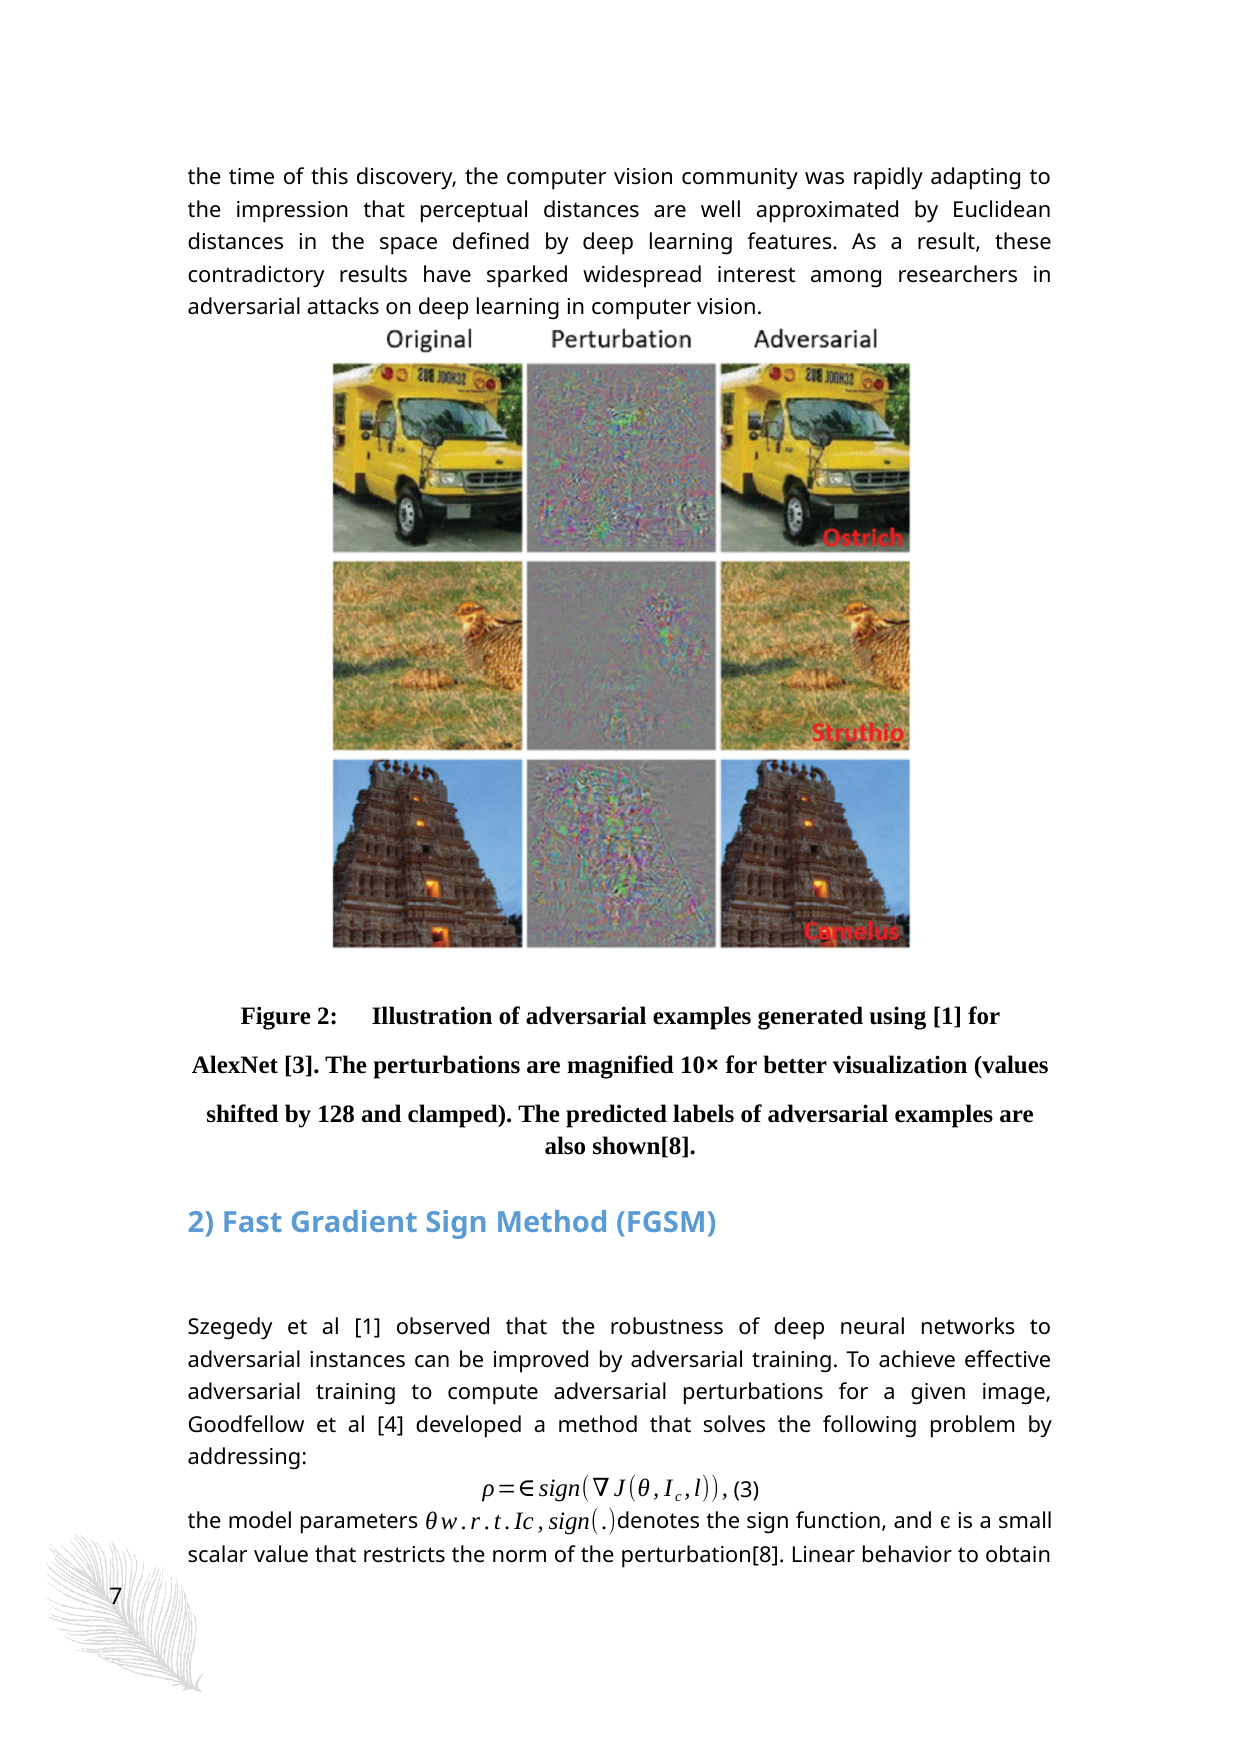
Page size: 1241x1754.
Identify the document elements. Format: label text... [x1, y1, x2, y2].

text Szegedy et al [1] observed that the robustness of deep neural networks to adversarial instances can be improved by adversarial training. To achieve effective adversarial training to compute adversarial perturbations for a given image, Goodfellow et al [4] developed a method that solves the following problem by addressing: [187, 1310, 1053, 1472]
subtitle Figure 2: Illustration of adversarial examples generated using [1] for AlexNet [3]. The perturbations are magnified 10× for better visualization (values shifted by 128 and clamped). The predicted labels of adversarial examples are also shown[8]. [187, 999, 1053, 1162]
subtitle 2) Fast Gradient Sign Method (FGSM) [187, 1189, 1053, 1254]
picture [319, 322, 921, 952]
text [187, 160, 1053, 322]
text (3) [187, 1472, 1053, 1505]
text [187, 1505, 1053, 1570]
